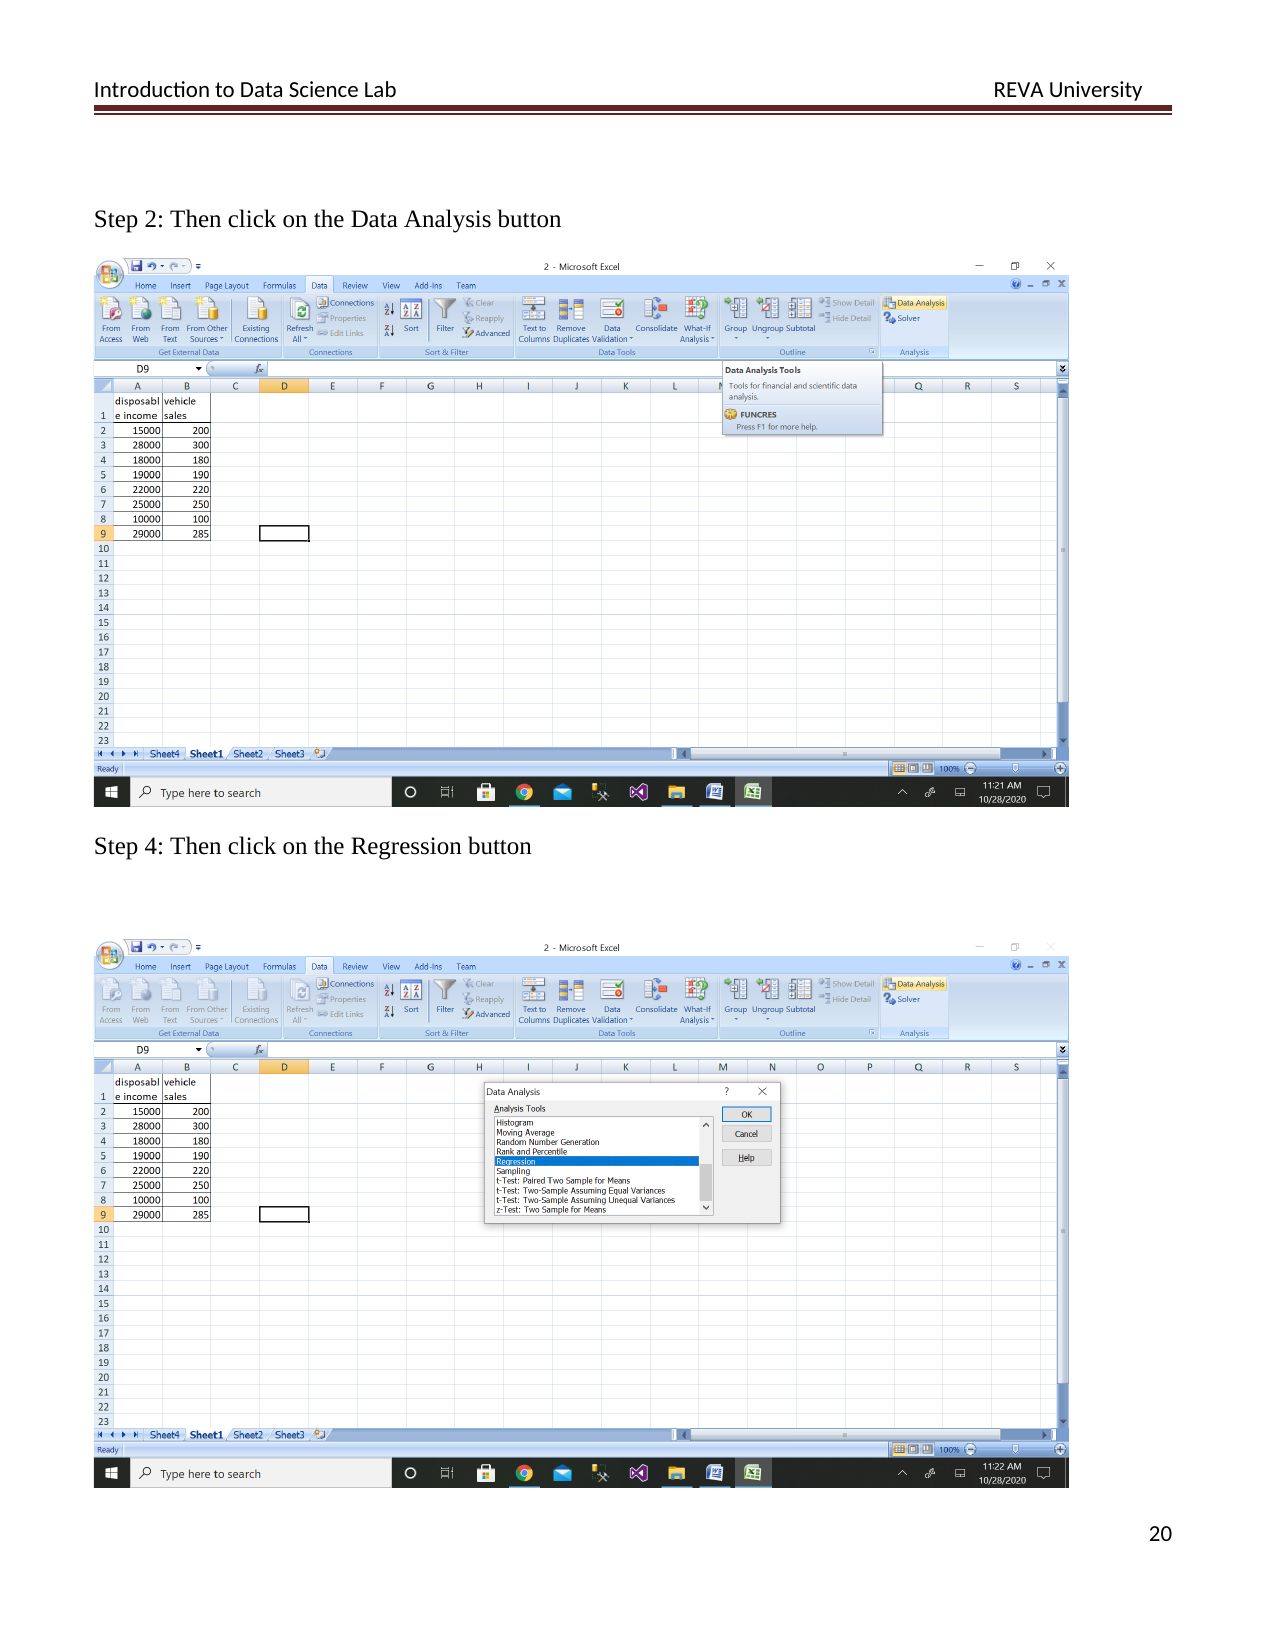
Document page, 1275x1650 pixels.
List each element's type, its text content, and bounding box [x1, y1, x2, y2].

text Step 2: Then click on the Data Analysis button [94, 204, 1172, 233]
picture [93, 939, 1069, 1488]
picture [93, 257, 1069, 807]
text Step 4: Then click on the Regression button [94, 831, 1172, 860]
